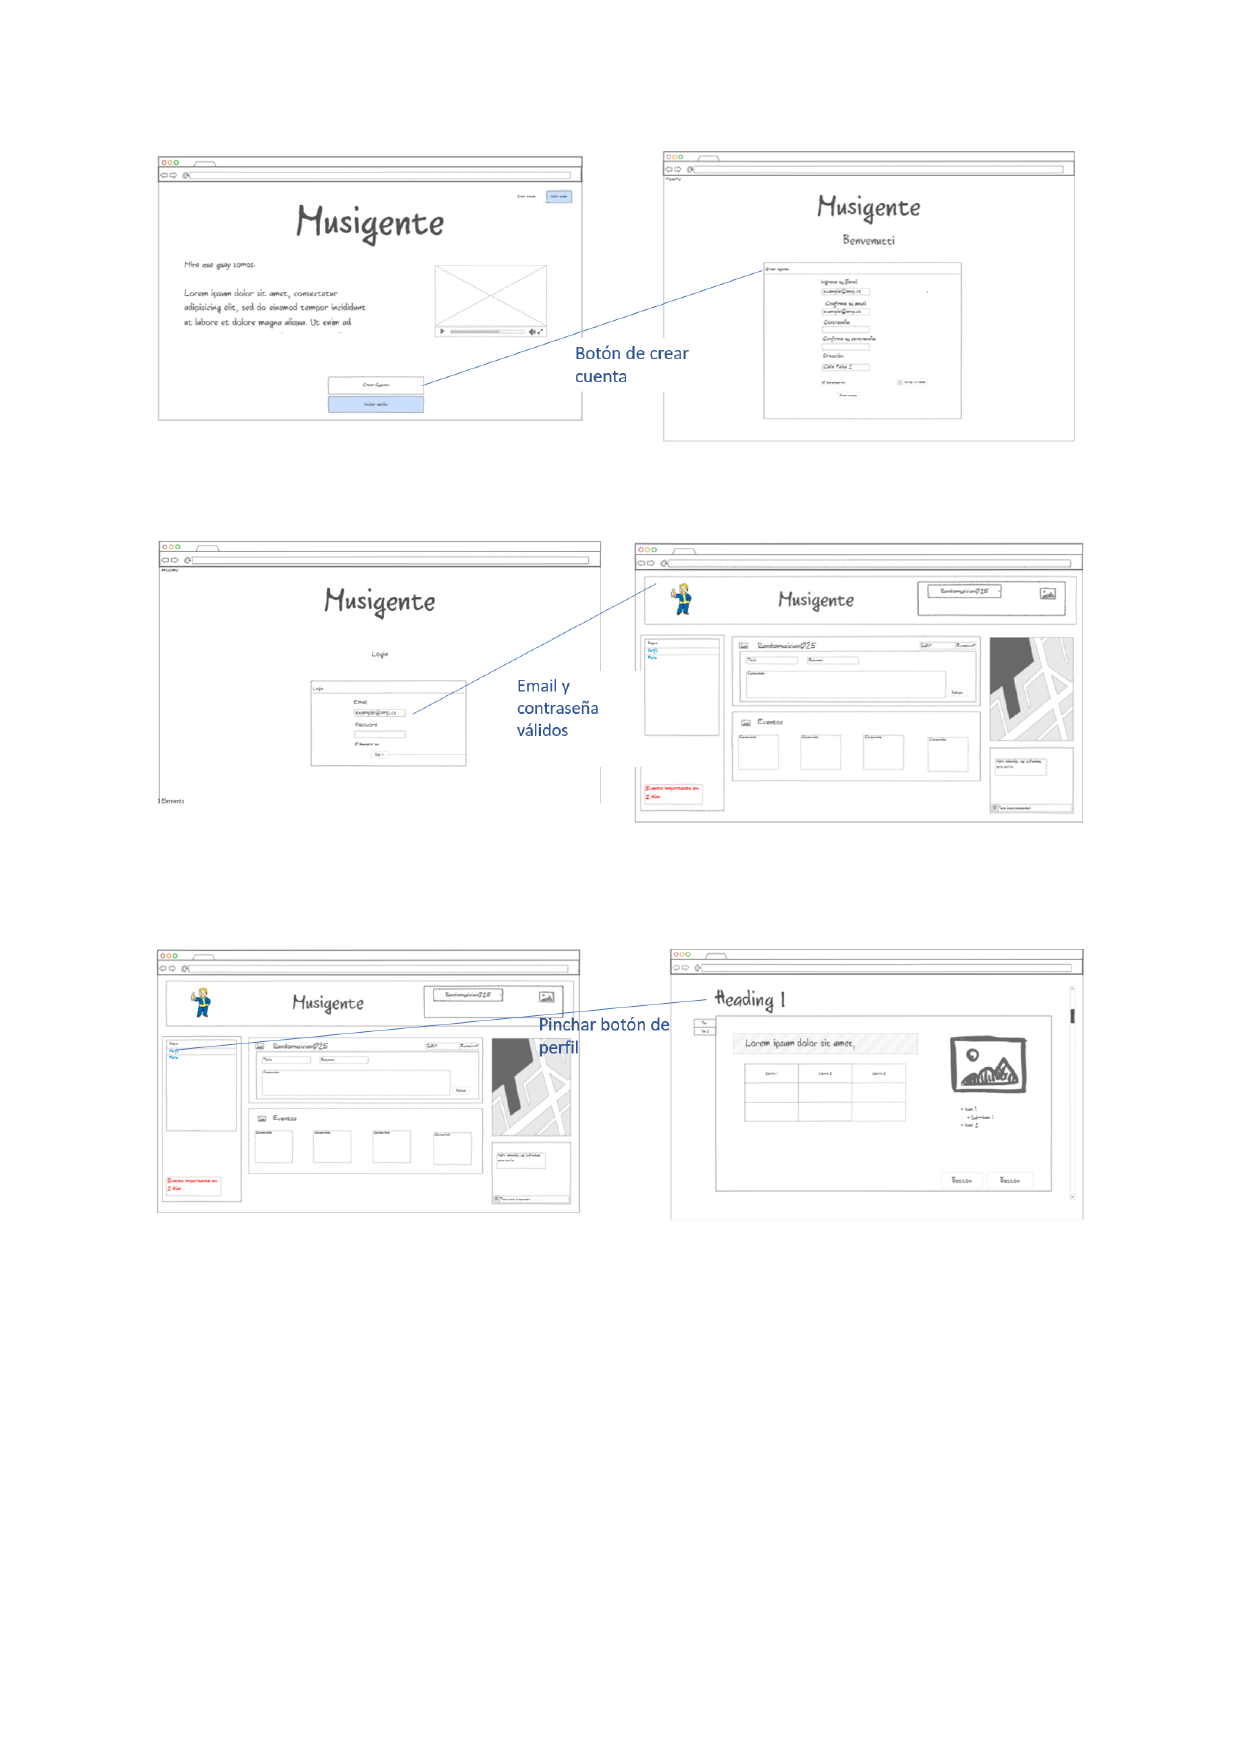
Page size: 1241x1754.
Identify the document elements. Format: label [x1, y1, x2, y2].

picture [150, 541, 1091, 861]
picture [150, 150, 1091, 455]
picture [150, 947, 1091, 1229]
